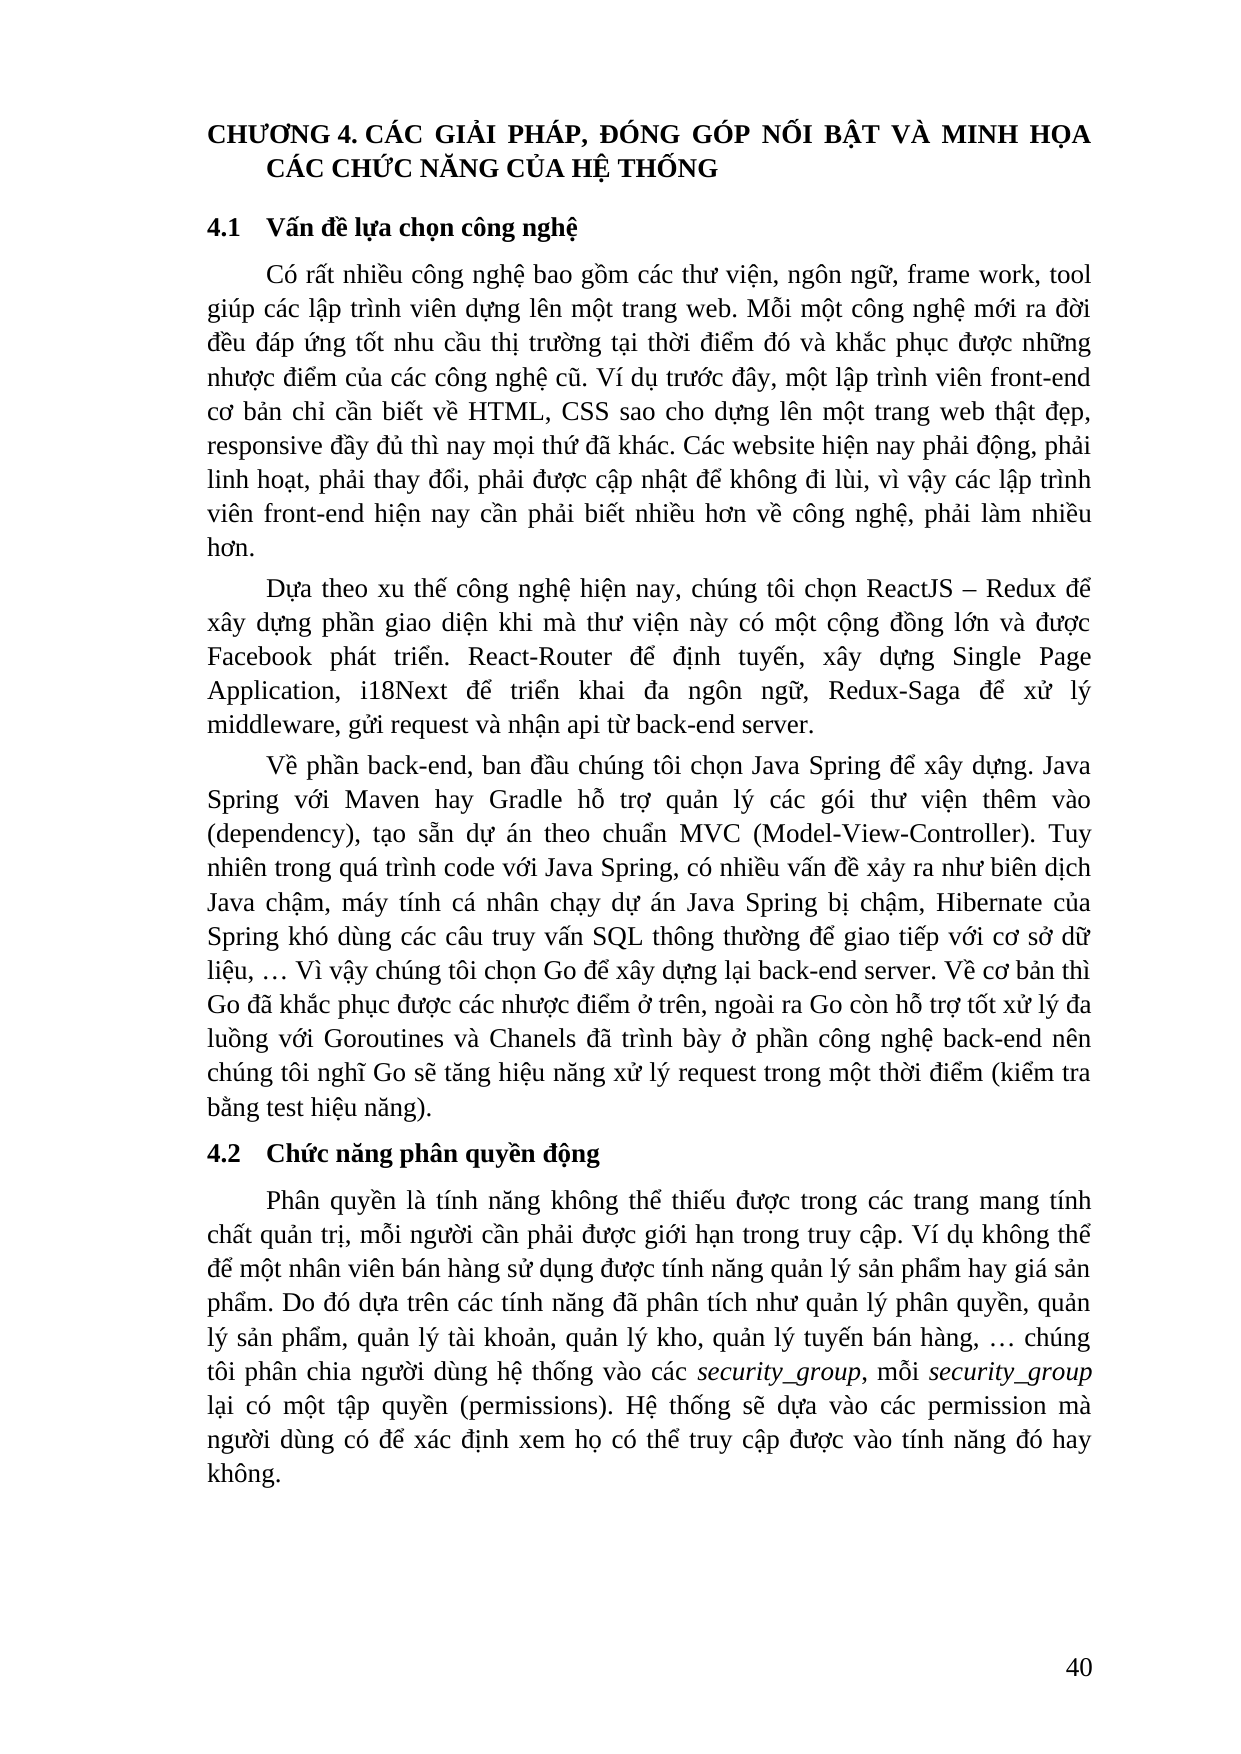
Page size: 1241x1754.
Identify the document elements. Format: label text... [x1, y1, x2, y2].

subtitle Chức năng phân quyền động [207, 1137, 1092, 1168]
text Về phần back-end, ban đầu chúng tôi chọn Java Spring để xây dựng. Java Spring với Maven hay Gradle hỗ trợ quản lý các gói thư viện thêm vào (dependency), tạo sẵn dự án theo chuẩn MVC (Model-View-Controller). Tuy nhiên trong quá trình code với Java Spring, có nhiều vấn đề xảy ra như biên dịch Java chậm, máy tính cá nhân chạy dự án Java Spring bị chậm, Hibernate của Spring khó dùng các câu truy vấn SQL thông thường để giao tiếp với cơ sở dữ liệu, … Vì vậy chúng tôi chọn Go để xây dựng lại back-end server. Về cơ bản thì Go đã khắc phục được các nhược điểm ở trên, ngoài ra Go còn hỗ trợ tốt xử lý đa luồng với Goroutines và Chanels đã trình bày ở phần công nghệ back-end nên chúng tôi nghĩ Go sẽ tăng hiệu năng xử lý request trong một thời điểm (kiểm tra bằng test hiệu năng). [207, 749, 1092, 1122]
text Có rất nhiều công nghệ bao gồm các thư viện, ngôn ngữ, frame work, tool giúp các lập trình viên dựng lên một trang web. Mỗi một công nghệ mới ra đời đều đáp ứng tốt nhu cầu thị trường tại thời điểm đó và khắc phục được những nhược điểm của các công nghệ cũ. Ví dụ trước đây, một lập trình viên front-end cơ bản chỉ cần biết về HTML, CSS sao cho dựng lên một trang web thật đẹp, responsive đầy đủ thì nay mọi thứ đã khác. Các website hiện nay phải động, phải linh hoạt, phải thay đổi, phải được cập nhật để không đi lùi, vì vậy các lập trình viên front-end hiện nay cần phải biết nhiều hơn về công nghệ, phải làm nhiều hơn. [207, 258, 1092, 563]
subtitle CÁC GIẢI PHÁP, ĐÓNG GÓP NỐI BẬT VÀ MINH HỌA CÁC CHỨC NĂNG CỦA HỆ THỐNG [207, 118, 1092, 183]
subtitle Vấn đề lựa chọn công nghệ [207, 211, 1092, 243]
text Dựa theo xu thế công nghệ hiện nay, chúng tôi chọn ReactJS – Redux để xây dựng phần giao diện khi mà thư viện này có một cộng đồng lớn và được Facebook phát triển. React-Router để định tuyến, xây dựng Single Page Application, i18Next để triển khai đa ngôn ngữ, Redux-Saga để xử lý middleware, gửi request và nhận api từ back-end server. [207, 572, 1092, 740]
text Phân quyền là tính năng không thể thiếu được trong các trang mang tính chất quản trị, mỗi người cần phải được giới hạn trong truy cập. Ví dụ không thể để một nhân viên bán hàng sử dụng được tính năng quản lý sản phẩm hay giá sản phẩm. Do đó dựa trên các tính năng đã phân tích như quản lý phân quyền, quản lý sản phẩm, quản lý tài khoản, quản lý kho, quản lý tuyến bán hàng, … chúng tôi phân chia người dùng hệ thống vào các security_group, mỗi security_group lại có một tập quyền (permissions). Hệ thống sẽ dựa vào các permission mà người dùng có để xác định xem họ có thể truy cập được vào tính năng đó hay không. [207, 1184, 1092, 1488]
